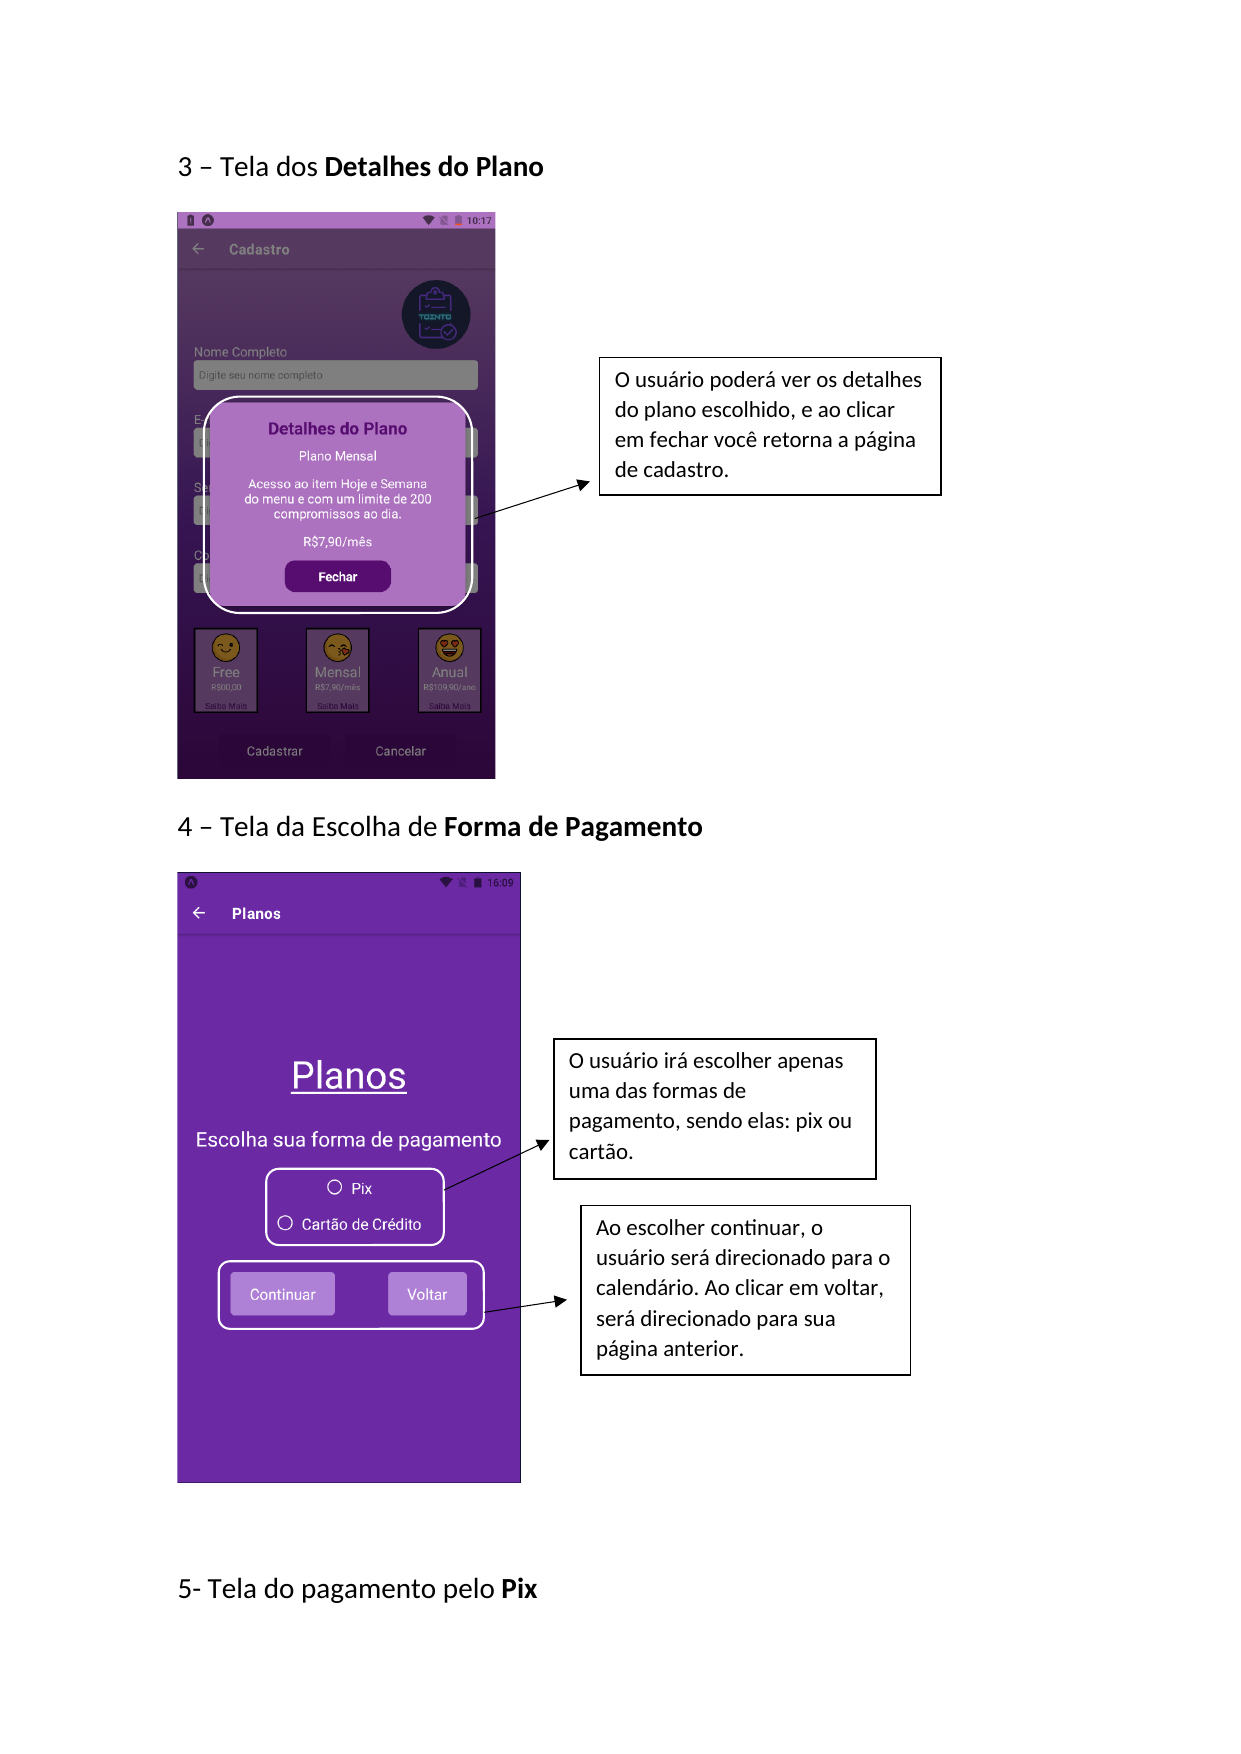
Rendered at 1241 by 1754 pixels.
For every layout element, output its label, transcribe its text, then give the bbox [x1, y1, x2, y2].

picture [220, 1263, 482, 1327]
picture [205, 398, 471, 611]
text 4 – Tela da Escolha de Forma de Pagamento [177, 808, 1063, 843]
picture [177, 872, 521, 1483]
picture [268, 1170, 442, 1244]
picture [177, 212, 496, 779]
text 5- Tela do pagamento pelo Pix [177, 1570, 1063, 1605]
text 3 – Tela dos Detalhes do Plano [177, 148, 1063, 183]
